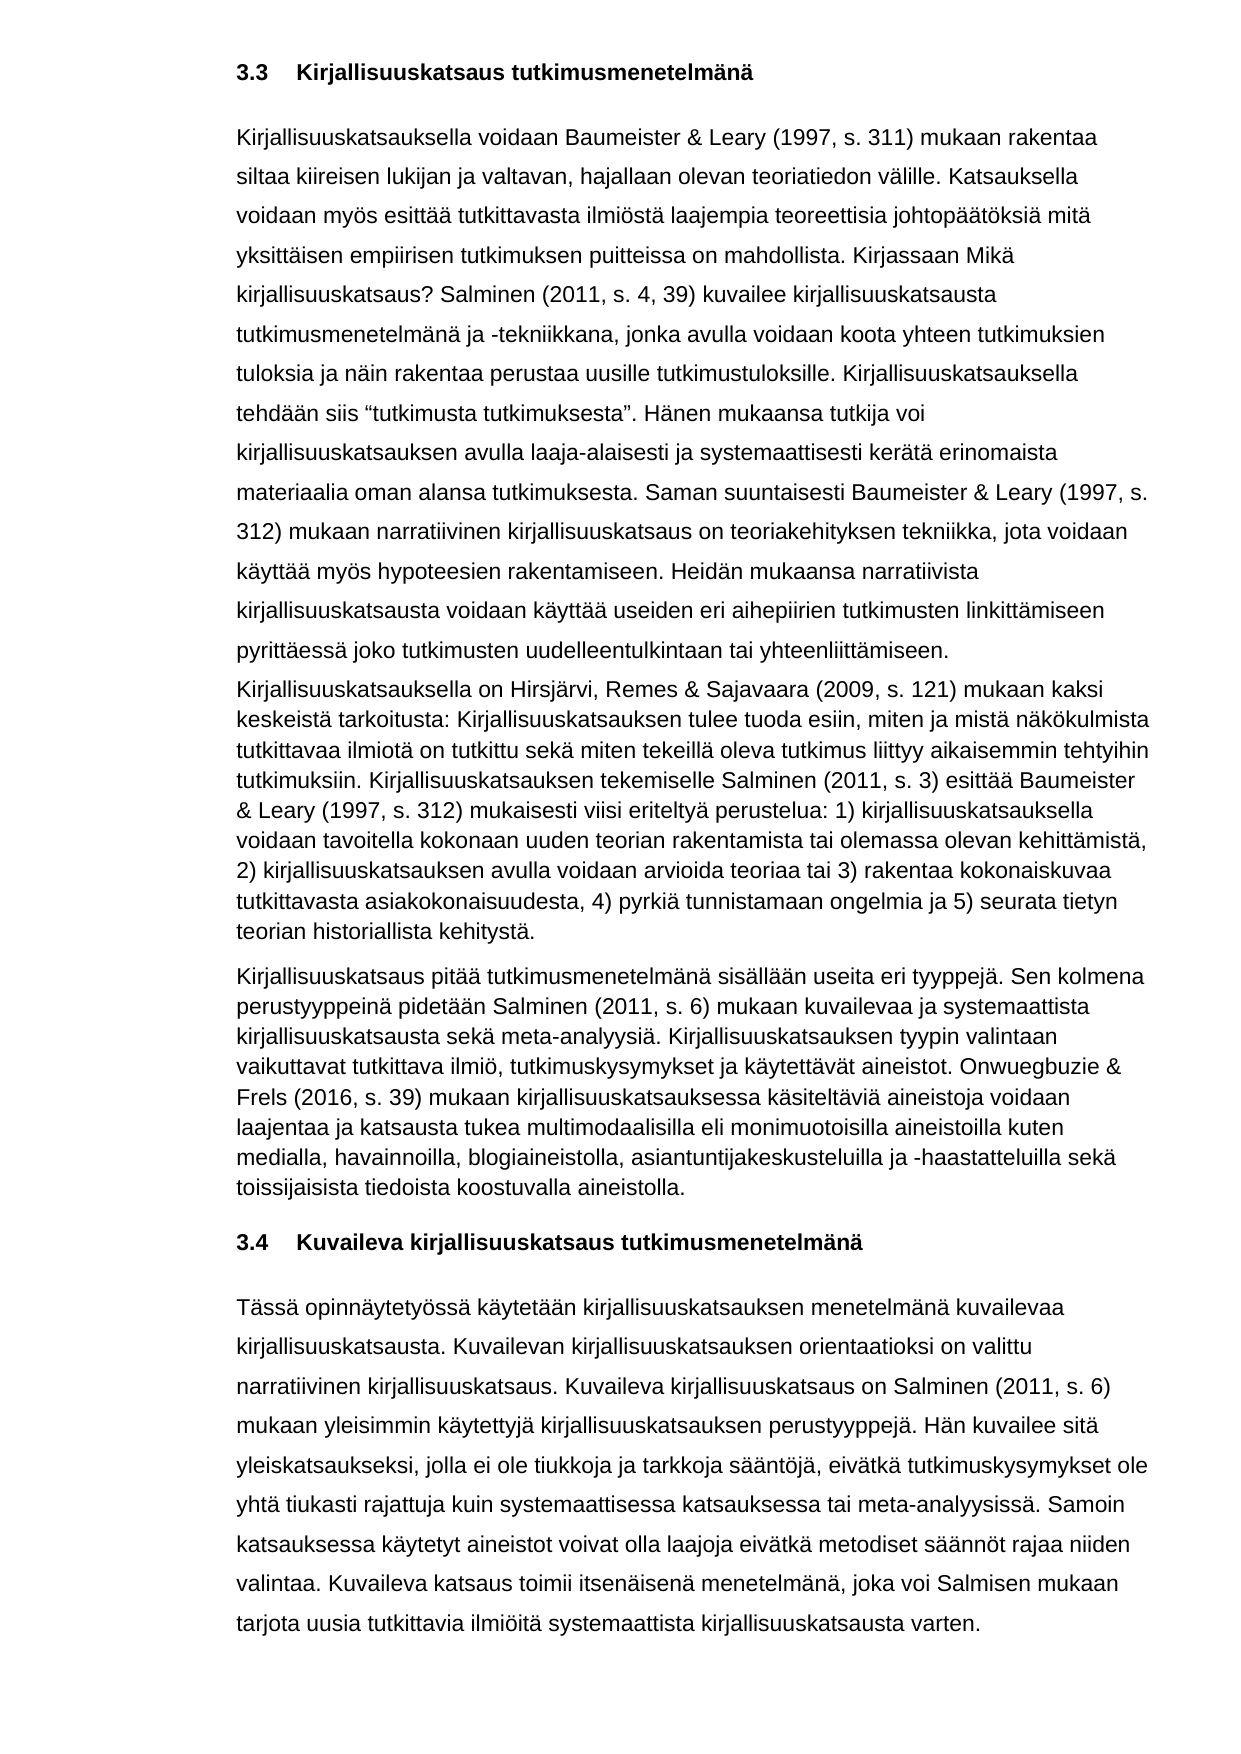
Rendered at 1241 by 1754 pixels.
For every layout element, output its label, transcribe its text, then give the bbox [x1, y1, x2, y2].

subtitle Kuvaileva kirjallisuuskatsaus tutkimusmenetelmänä [236, 1229, 1152, 1256]
subtitle Kirjallisuuskatsaus tutkimusmenetelmänä [236, 59, 1152, 85]
text Kirjallisuuskatsauksella on Hirsjärvi, Remes & Sajavaara (2009, s. 121) mukaan kaksi keskeistä tarkoitusta: Kirjallisuuskatsauksen tulee tuoda esiin, miten ja mistä näkökulmista tutkittavaa ilmiotä on tutkittu sekä miten tekeillä oleva tutkimus liittyy aikaisemmin tehtyihin tutkimuksiin. Kirjallisuuskatsauksen tekemiselle Salminen (2011, s. 3) esittää Baumeister & Leary (1997, s. 312) mukaisesti viisi eriteltyä perustelua: 1) kirjallisuuskatsauksella voidaan tavoitella kokonaan uuden teorian rakentamista tai olemassa olevan kehittämistä, 2) kirjallisuuskatsauksen avulla voidaan arvioida teoriaa tai 3) rakentaa kokonaiskuvaa tutkittavasta asiakokonaisuudesta, 4) pyrkiä tunnistamaan ongelmia ja 5) seurata tietyn teorian historiallista kehitystä. [236, 676, 1152, 944]
text Kirjallisuuskatsaus pitää tutkimusmenetelmänä sisällään useita eri tyyppejä. Sen kolmena perustyyppeinä pidetään Salminen (2011, s. 6) mukaan kuvailevaa ja systemaattista kirjallisuuskatsausta sekä meta-analyysiä. Kirjallisuuskatsauksen tyypin valintaan vaikuttavat tutkittava ilmiö, tutkimuskysymykset ja käytettävät aineistot. Onwuegbuzie & Frels (2016, s. 39) mukaan kirjallisuuskatsauksessa käsiteltäviä aineistoja voidaan laajentaa ja katsausta tukea multimodaalisilla eli monimuotoisilla aineistoilla kuten medialla, havainnoilla, blogiaineistolla, asiantuntijakeskusteluilla ja -haastatteluilla sekä toissijaisista tiedoista koostuvalla aineistolla. [236, 963, 1152, 1201]
